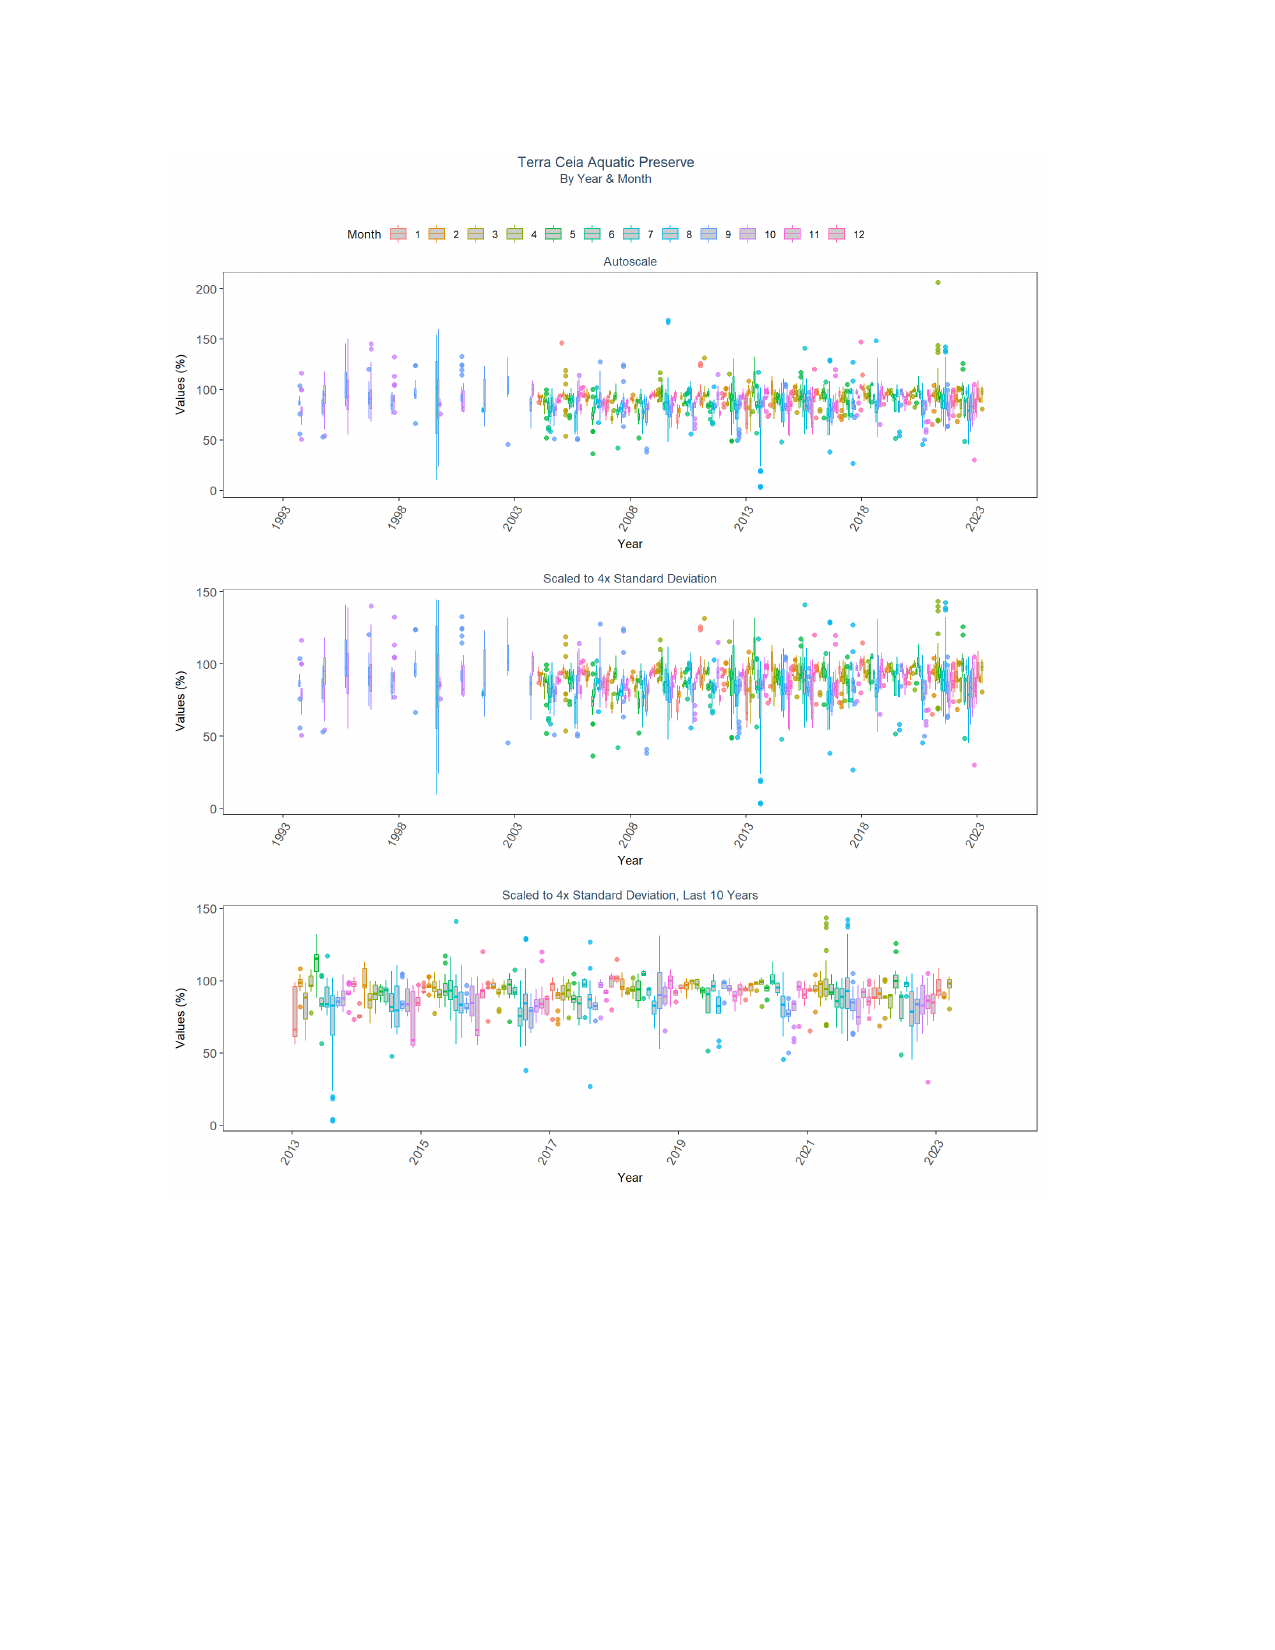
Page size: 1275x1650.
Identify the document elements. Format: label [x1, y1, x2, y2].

picture [168, 150, 1044, 1200]
